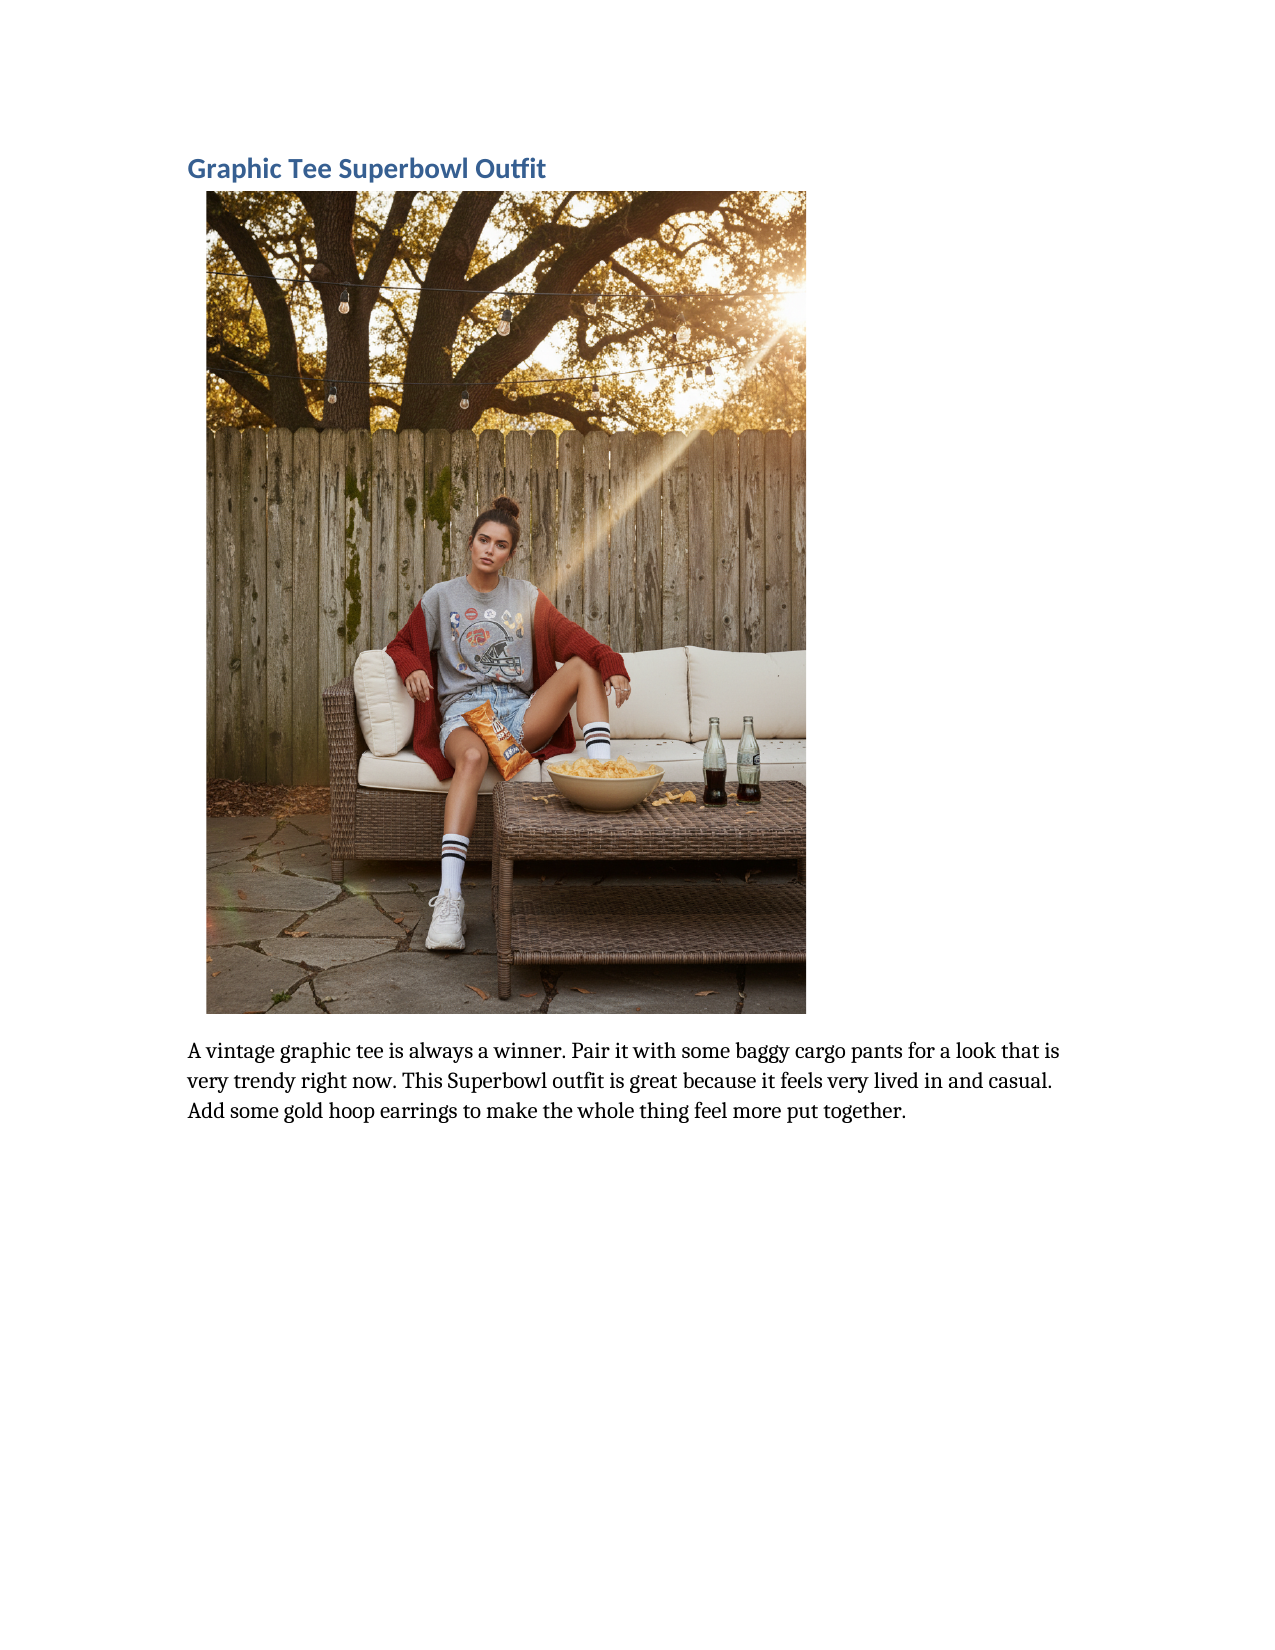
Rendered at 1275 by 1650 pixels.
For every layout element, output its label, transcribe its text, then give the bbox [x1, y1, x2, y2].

text A vintage graphic tee is always a winner. Pair it with some baggy cargo pants for a look that is very trendy right now. This Superbowl outfit is great because it feels very lived in and casual. Add some gold hoop earrings to make the whole thing feel more put together. [187, 1038, 1087, 1124]
picture [206, 191, 807, 1014]
subtitle Graphic Tee Superbowl Outfit [187, 150, 1087, 186]
